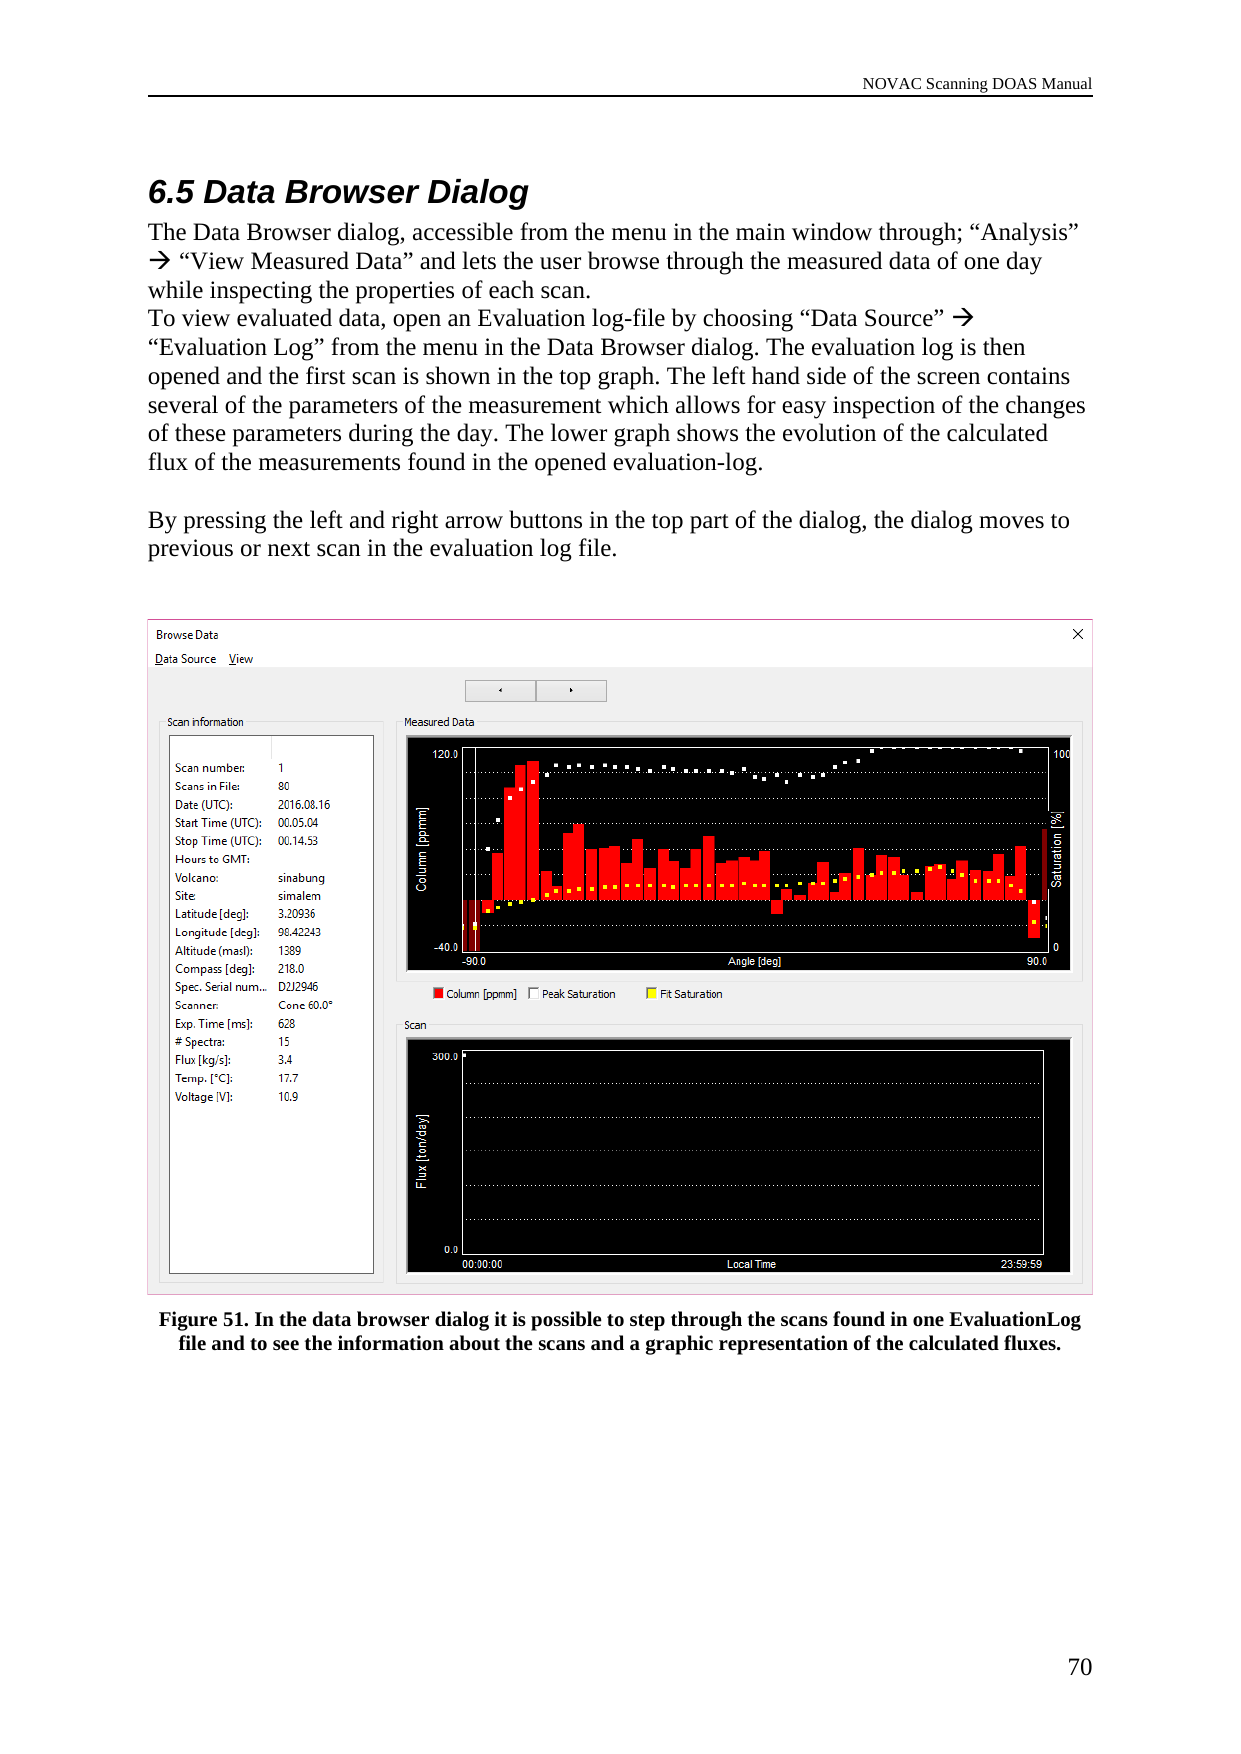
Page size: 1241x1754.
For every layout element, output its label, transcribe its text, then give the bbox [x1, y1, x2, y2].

picture [147, 619, 1093, 1295]
subtitle 6.5 Data Browser Dialog [148, 173, 1093, 211]
text To view evaluated data, open an Evaluation log-file by choosing “Data Source” “Evaluation Log” from the menu in the Data Browser dialog. The evaluation log is then opened and the first scan is shown in the top graph. The left hand side of the screen contains several of the parameters of the measurement which allows for easy inspection of the changes of these parameters during the day. The lower graph shows the evolution of the calculated flux of the measurements found in the opened evaluation-log. [148, 303, 1093, 476]
text By pressing the left and right arrow buttons in the top part of the dialog, the dialog moves to previous or next scan in the evaluation log file. [148, 505, 1093, 562]
text The Data Browser dialog, accessible from the menu in the main window through; “Analysis” “View Measured Data” and lets the user browse through the measured data of one day while inspecting the properties of each scan. [148, 217, 1093, 303]
text Figure 51. In the data browser dialog it is possible to step through the scans found in one EvaluationLog file and to see the information about the scans and a graphic representation of the calculated fluxes. [148, 1307, 1093, 1355]
